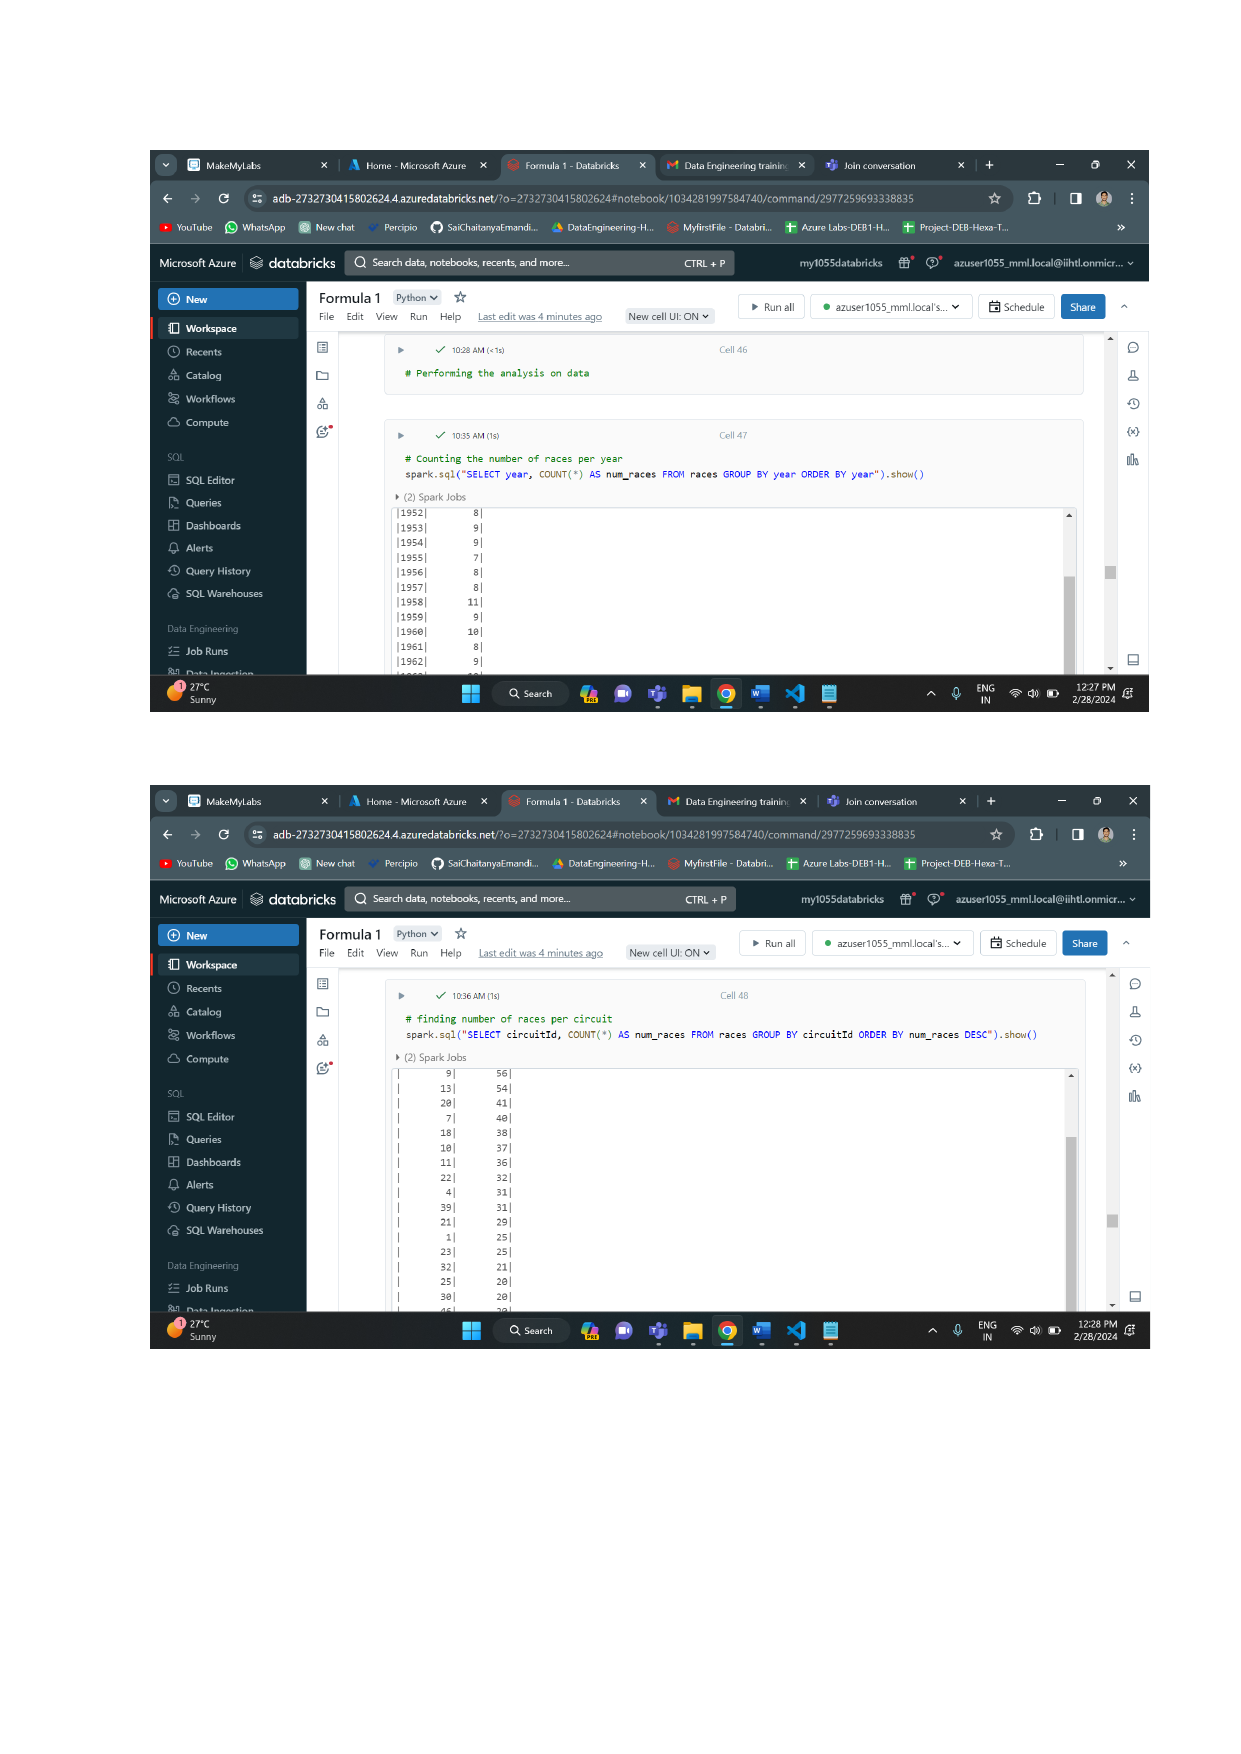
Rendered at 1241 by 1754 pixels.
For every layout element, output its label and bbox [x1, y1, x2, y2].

picture [150, 150, 1149, 712]
picture [150, 785, 1150, 1349]
